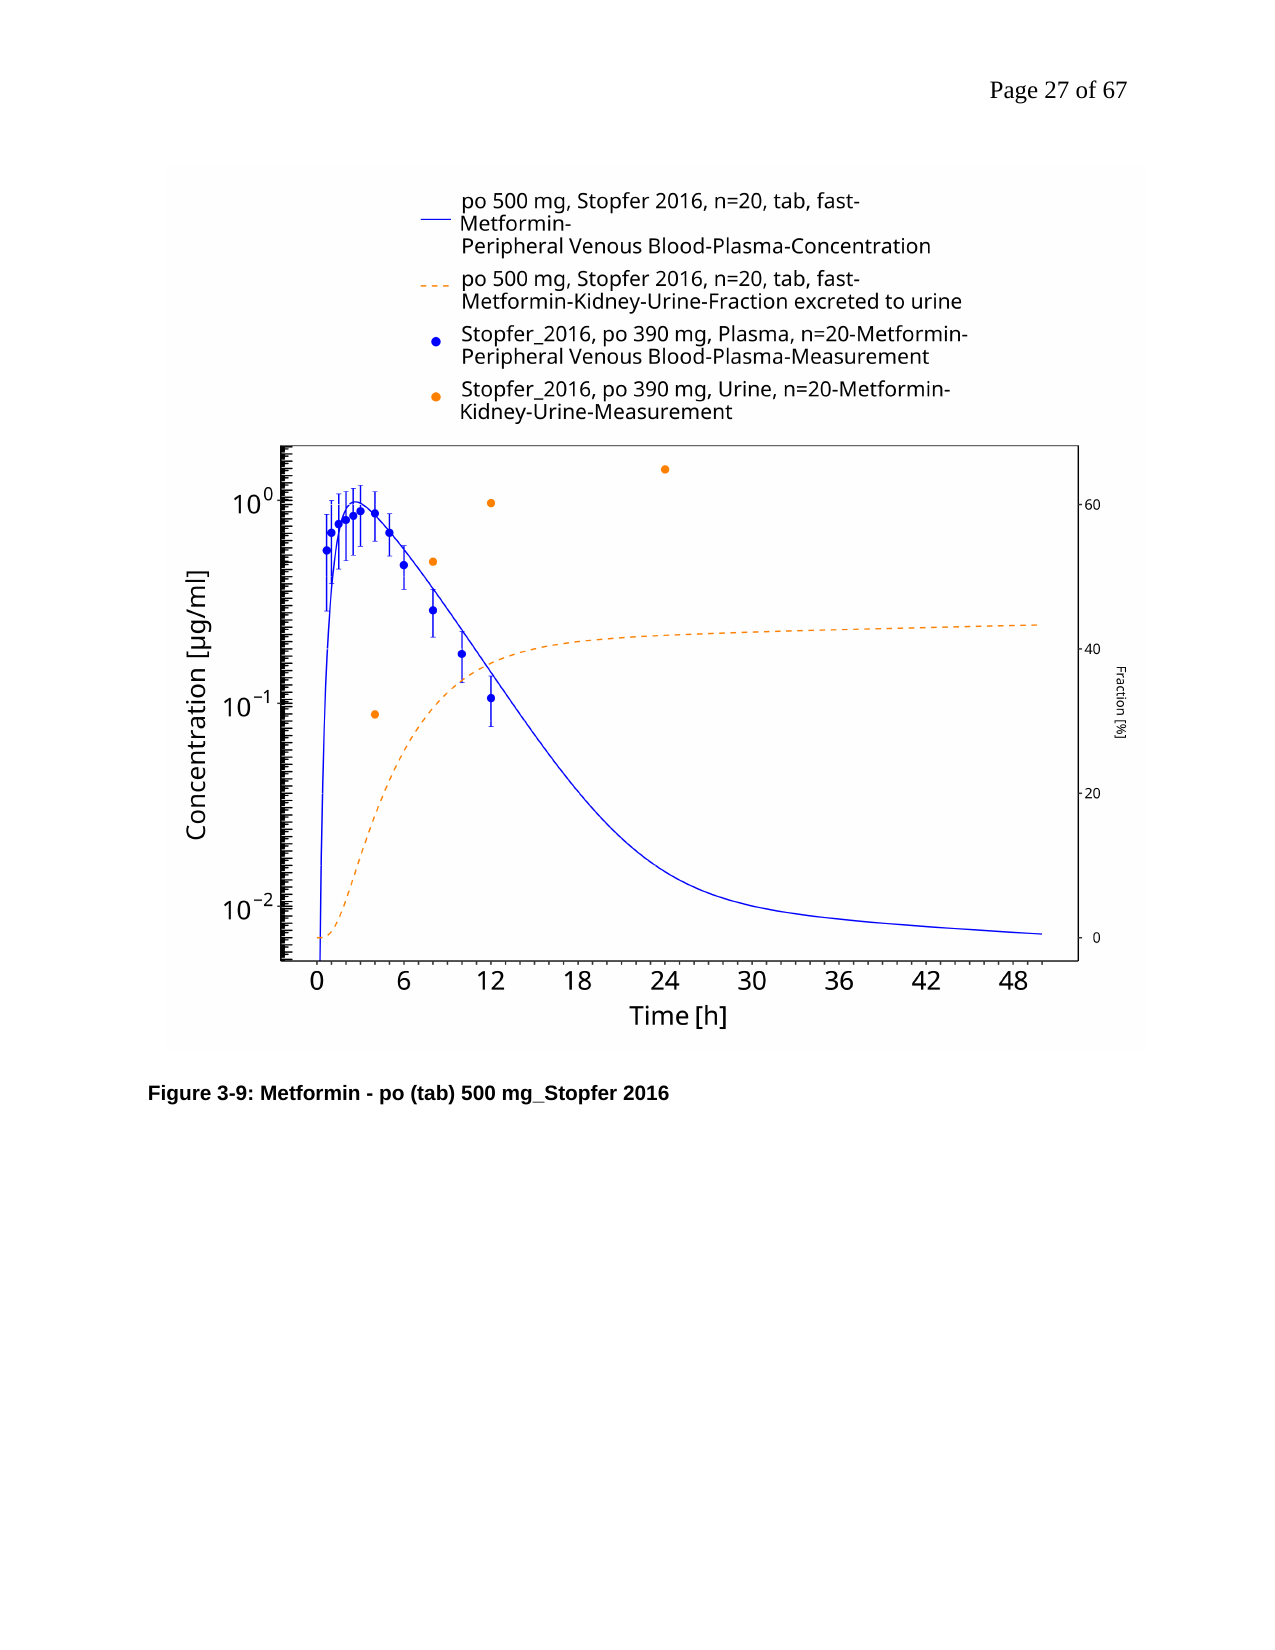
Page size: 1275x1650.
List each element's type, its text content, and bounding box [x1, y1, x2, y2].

picture [166, 166, 1146, 1051]
text Figure 3-9: Metformin - po (tab) 500 mg_Stopfer 2016 [148, 1081, 1127, 1105]
